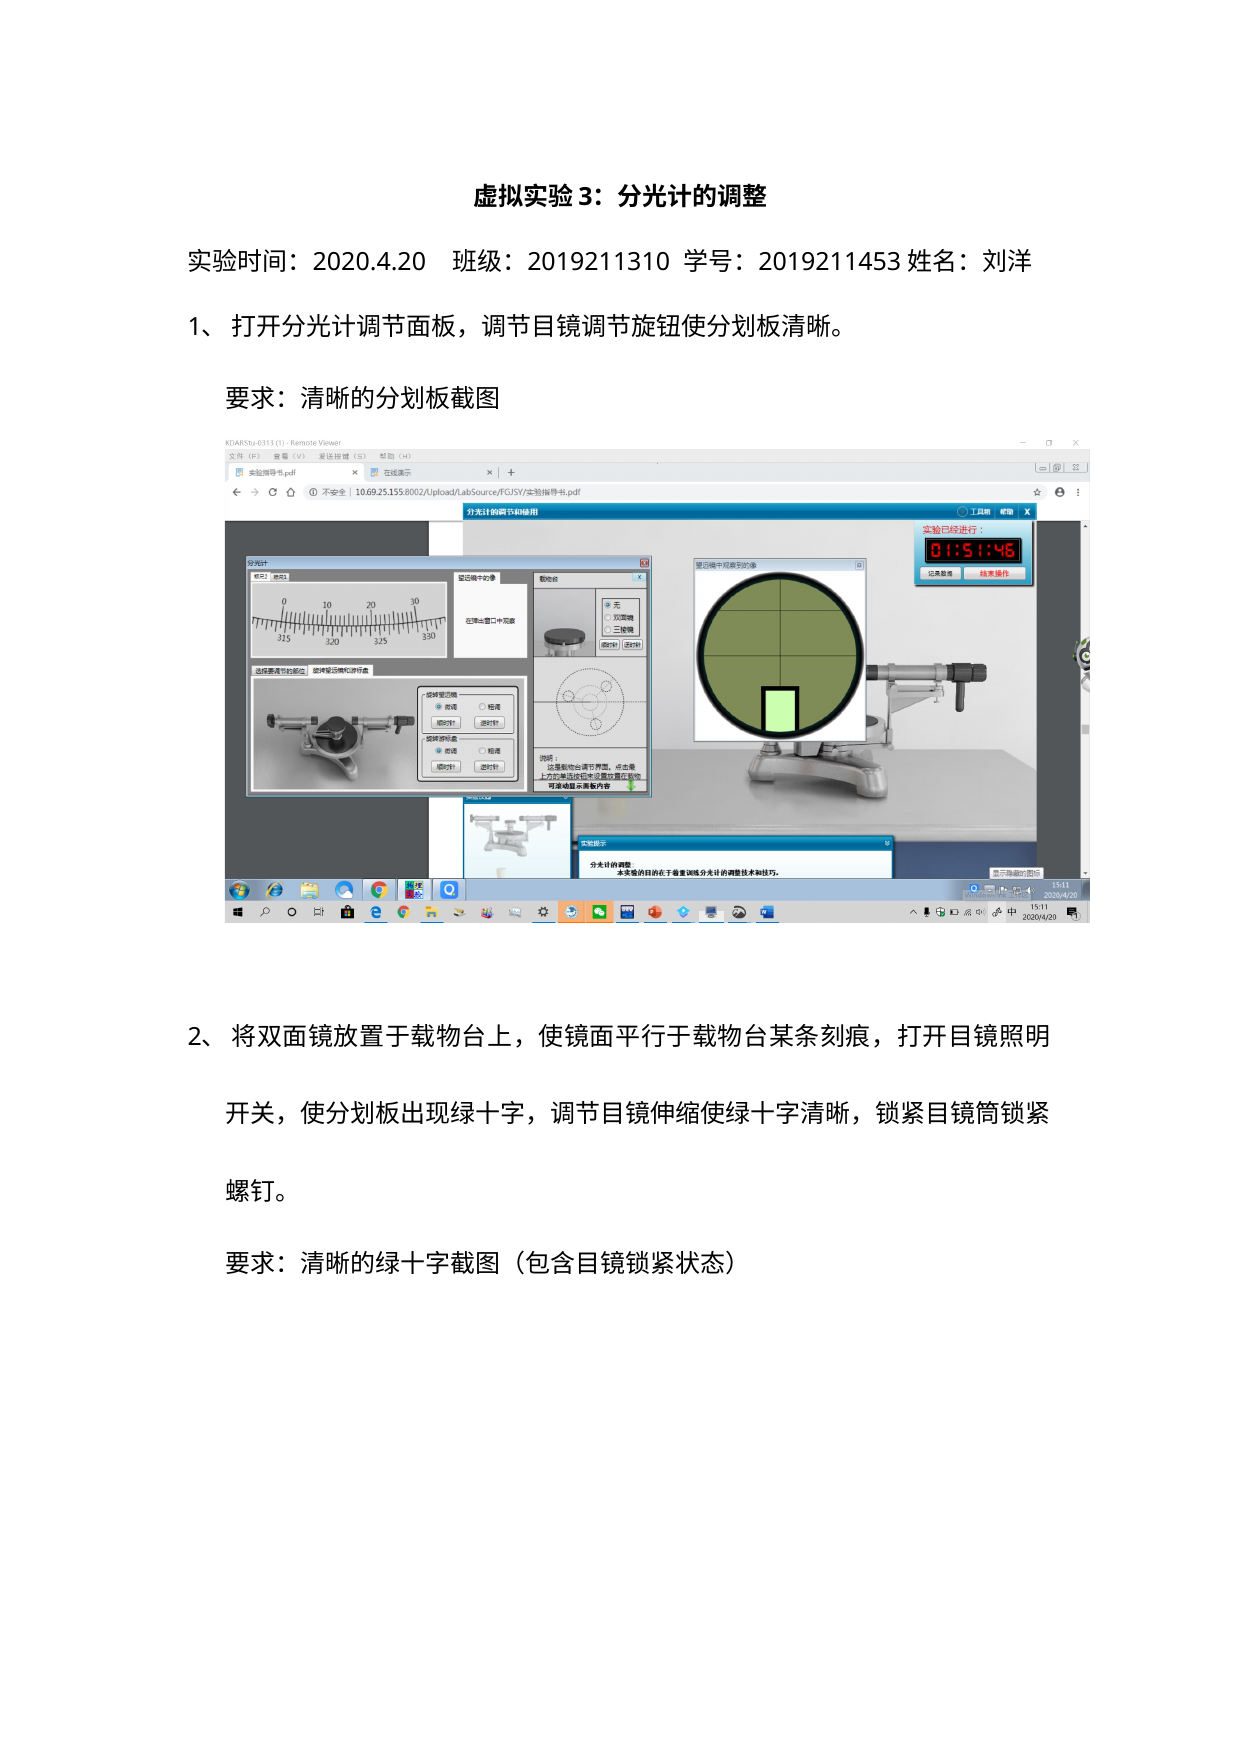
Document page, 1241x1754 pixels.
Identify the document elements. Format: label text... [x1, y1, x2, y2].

picture [224, 436, 1090, 923]
list 将双面镜放置于载物台上，使镜面平行于载物台某条刻痕，打开目镜照明开关，使分划板出现绿十字，调节目镜伸缩使绿十字清晰，锁紧目镜筒锁紧螺钉。 [187, 1002, 1053, 1222]
text 实验时间：2020.4.20 班级：2019211310 学号：2019211453 姓名：刘洋 [187, 227, 1053, 292]
list 打开分光计调节面板，调节目镜调节旋钮使分划板清晰。 [187, 292, 1053, 357]
list 要求：清晰的分划板截图 [225, 364, 1053, 429]
list 要求：清晰的绿十字截图（包含目镜锁紧状态） [225, 1229, 1053, 1294]
text 虚拟实验3：分光计的调整 [187, 162, 1053, 227]
